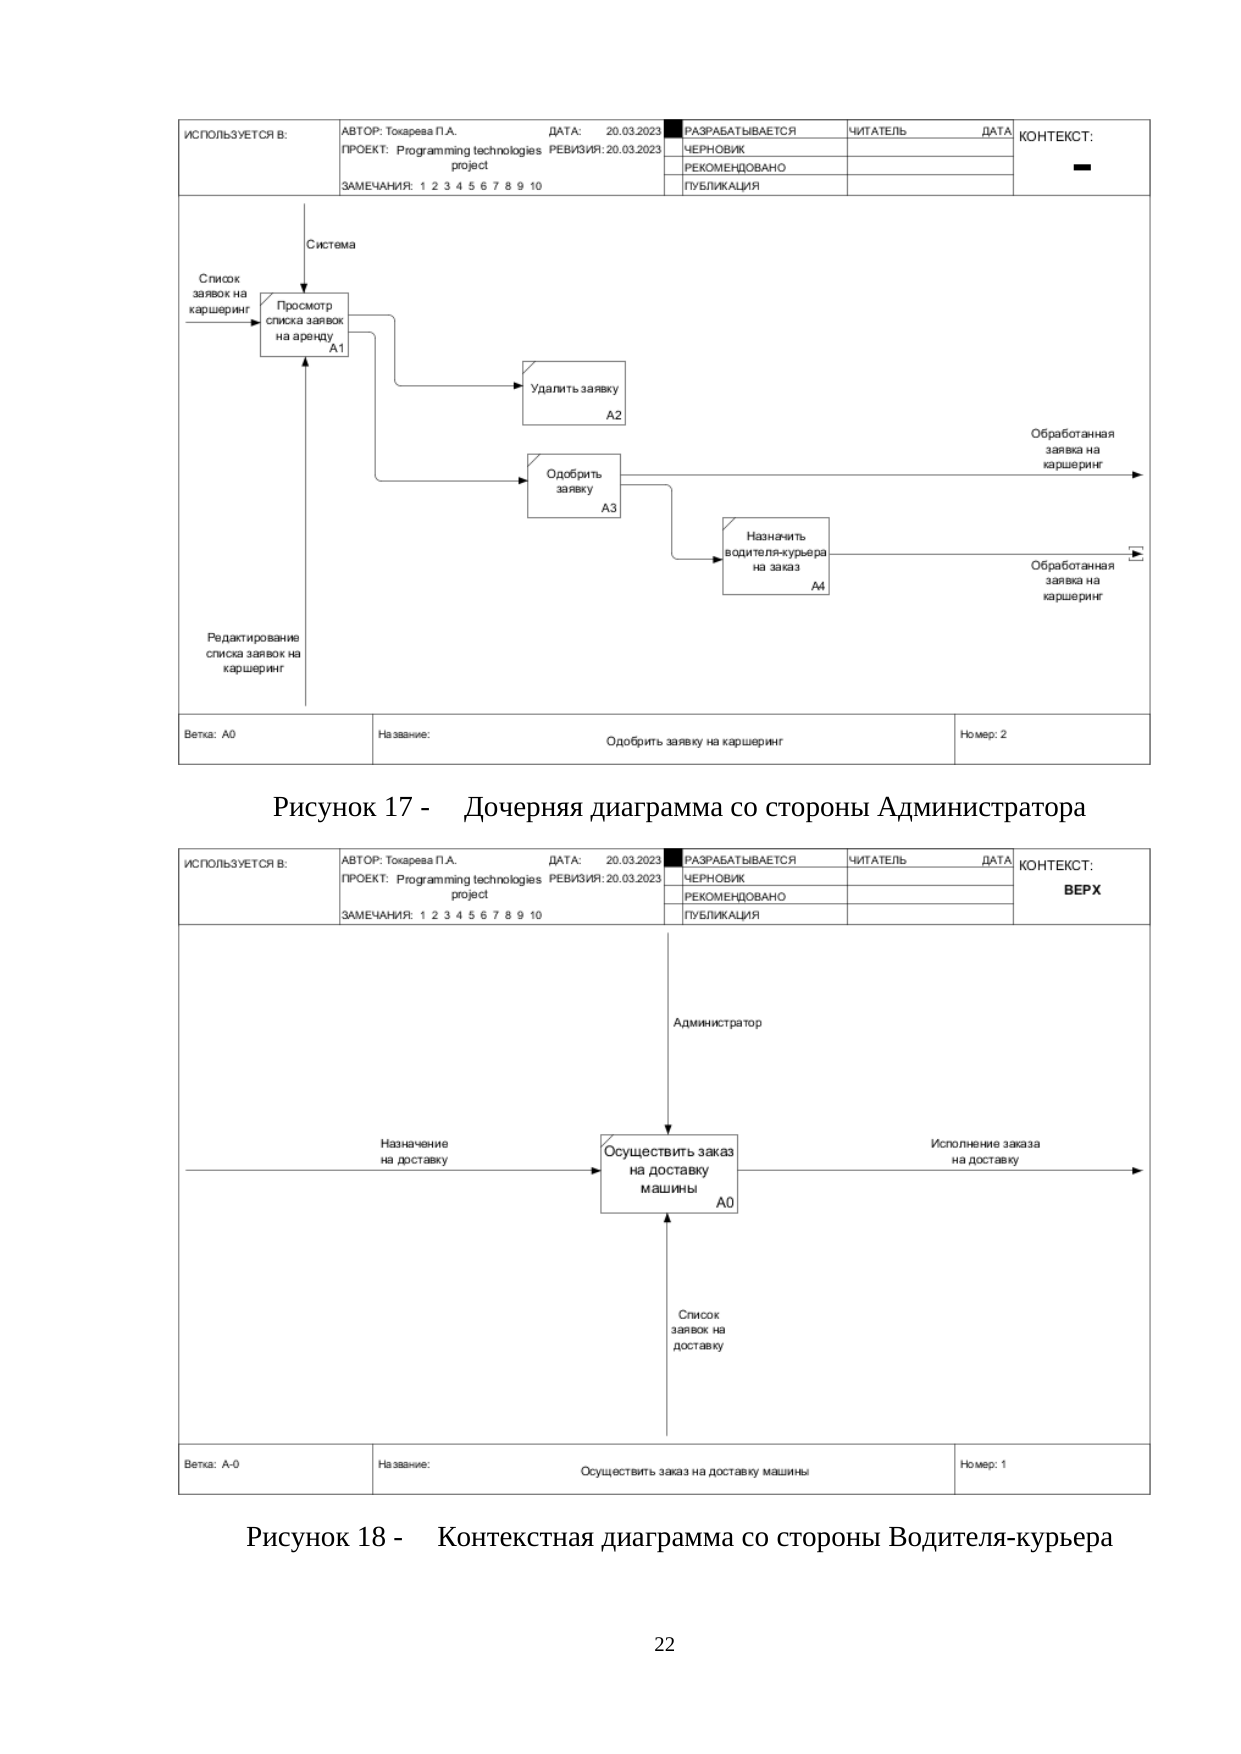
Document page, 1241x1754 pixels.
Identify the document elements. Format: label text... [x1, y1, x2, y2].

text Дочерняя диаграмма со стороны Администратора [289, 789, 1152, 823]
text Контекстная диаграмма со стороны Водителя-курьера [289, 1519, 1152, 1553]
picture [177, 848, 1152, 1495]
picture [177, 118, 1152, 765]
